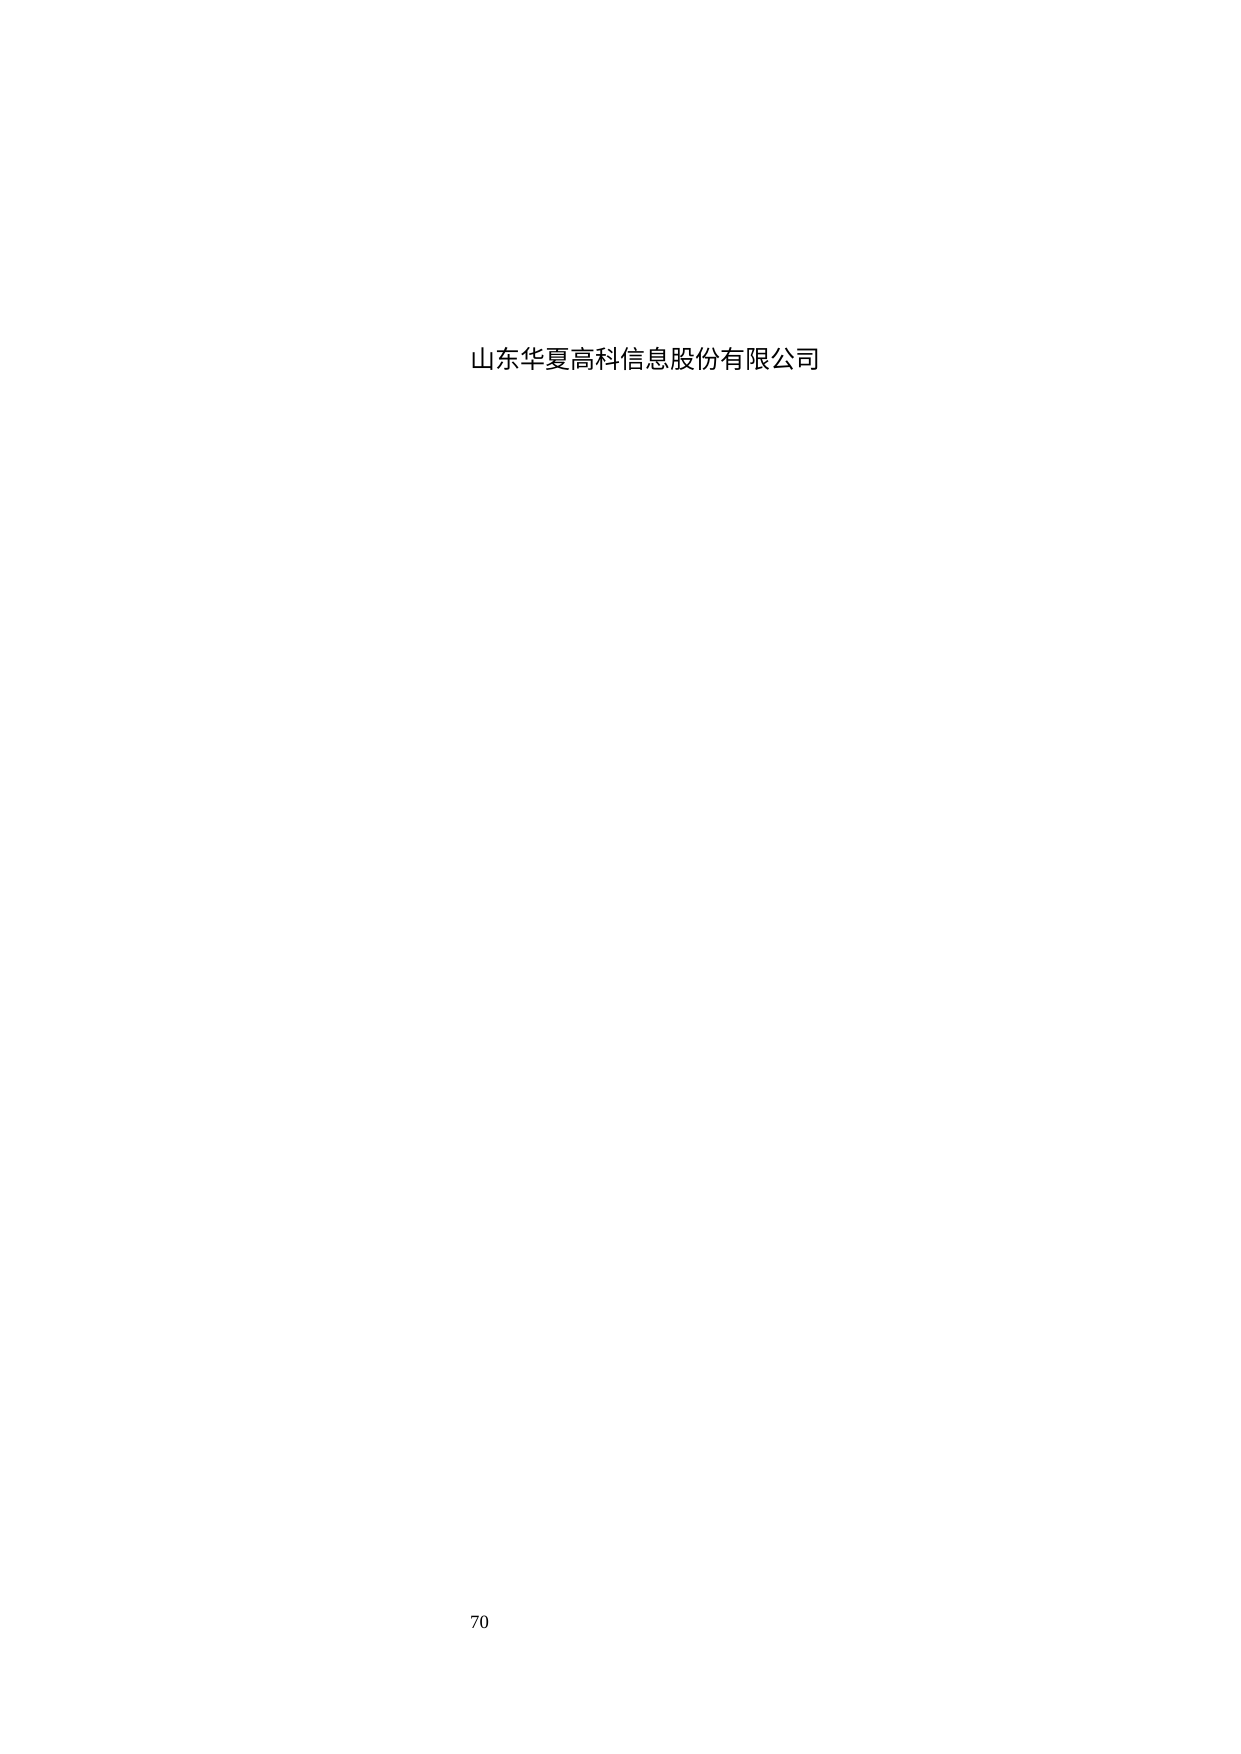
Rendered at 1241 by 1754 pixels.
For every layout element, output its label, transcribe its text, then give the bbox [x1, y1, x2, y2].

text 山东华夏高科信息股份有限公司 [187, 325, 1053, 390]
